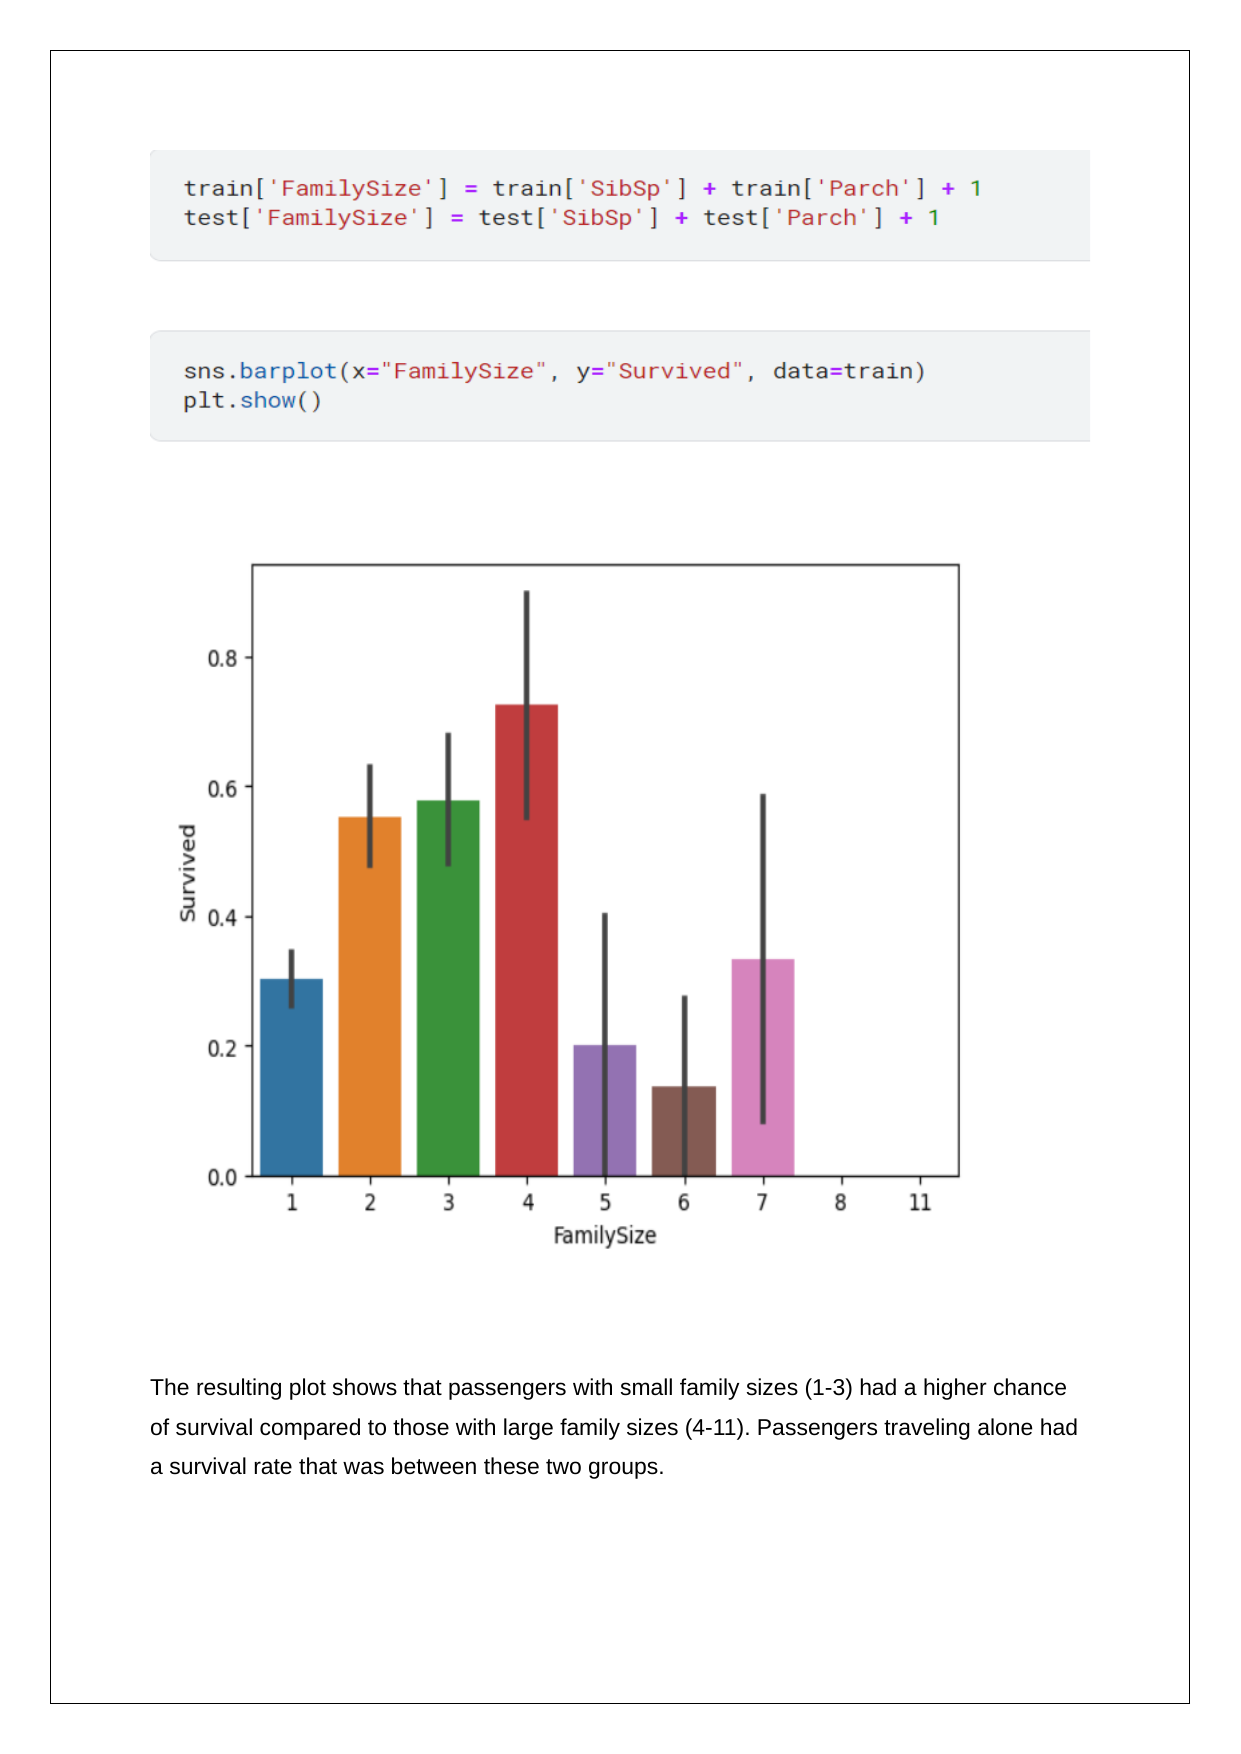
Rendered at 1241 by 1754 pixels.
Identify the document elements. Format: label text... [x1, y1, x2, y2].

picture [150, 150, 1091, 444]
text The resulting plot shows that passengers with small family sizes (1-3) had a higher chance of survival compared to those with large family sizes (4-11). Passengers traveling alone had a survival rate that was between these two groups. [150, 1374, 1090, 1480]
picture [150, 552, 1091, 1266]
